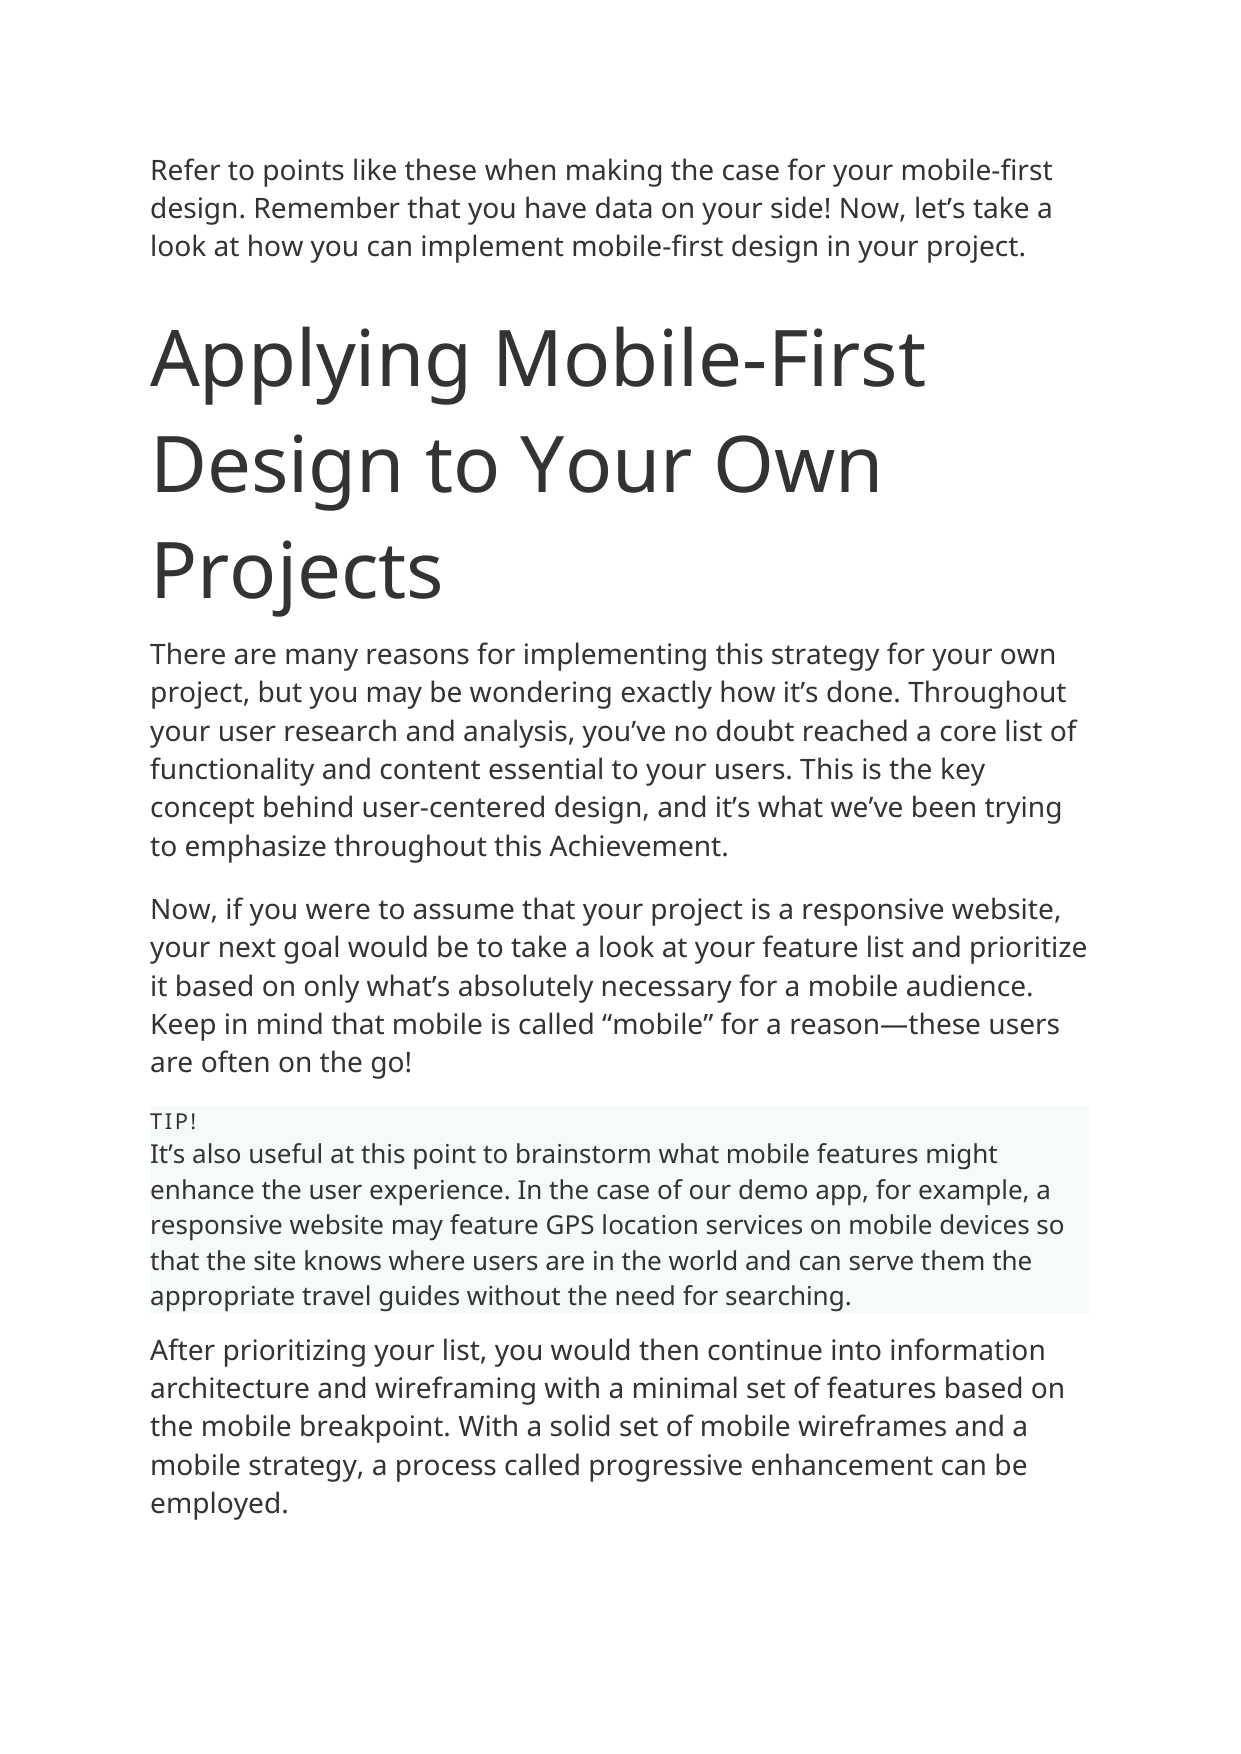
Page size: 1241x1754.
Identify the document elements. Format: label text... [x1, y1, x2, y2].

text After prioritizing your list, you would then continue into information architecture and wireframing with a minimal set of features based on the mobile breakpoint. With a solid set of mobile wireframes and a mobile strategy, a process called progressive enhancement can be employed. [150, 1330, 1090, 1522]
text There are many reasons for implementing this strategy for your own project, but you may be wondering exactly how it’s done. Throughout your user research and analysis, you’ve no doubt reached a core list of functionality and content essential to your users. This is the key concept behind user-centered design, and it’s what we’ve been trying to emphasize throughout this Achievement. [150, 634, 1090, 864]
text Now, if you were to assume that your project is a responsive website, your next goal would be to take a look at your feature list and prioritize it based on only what’s absolutely necessary for a mobile audience. Keep in mind that mobile is called “mobile” for a reason—these users are often on the go! [150, 889, 1090, 1081]
text TIP! It’s also useful at this point to brainstorm what mobile features might enhance the user experience. In the case of our demo app, for example, a responsive website may feature GPS location services on mobile devices so that the site knows where users are in the world and can serve them the appropriate travel guides without the need for searching. [150, 1106, 1090, 1313]
text Applying Mobile-First Design to Your Own Projects [150, 302, 1090, 622]
text Refer to points like these when making the case for your mobile-first design. Remember that you have data on your side! Now, let’s take a look at how you can implement mobile-first design in your project. [150, 150, 1090, 265]
